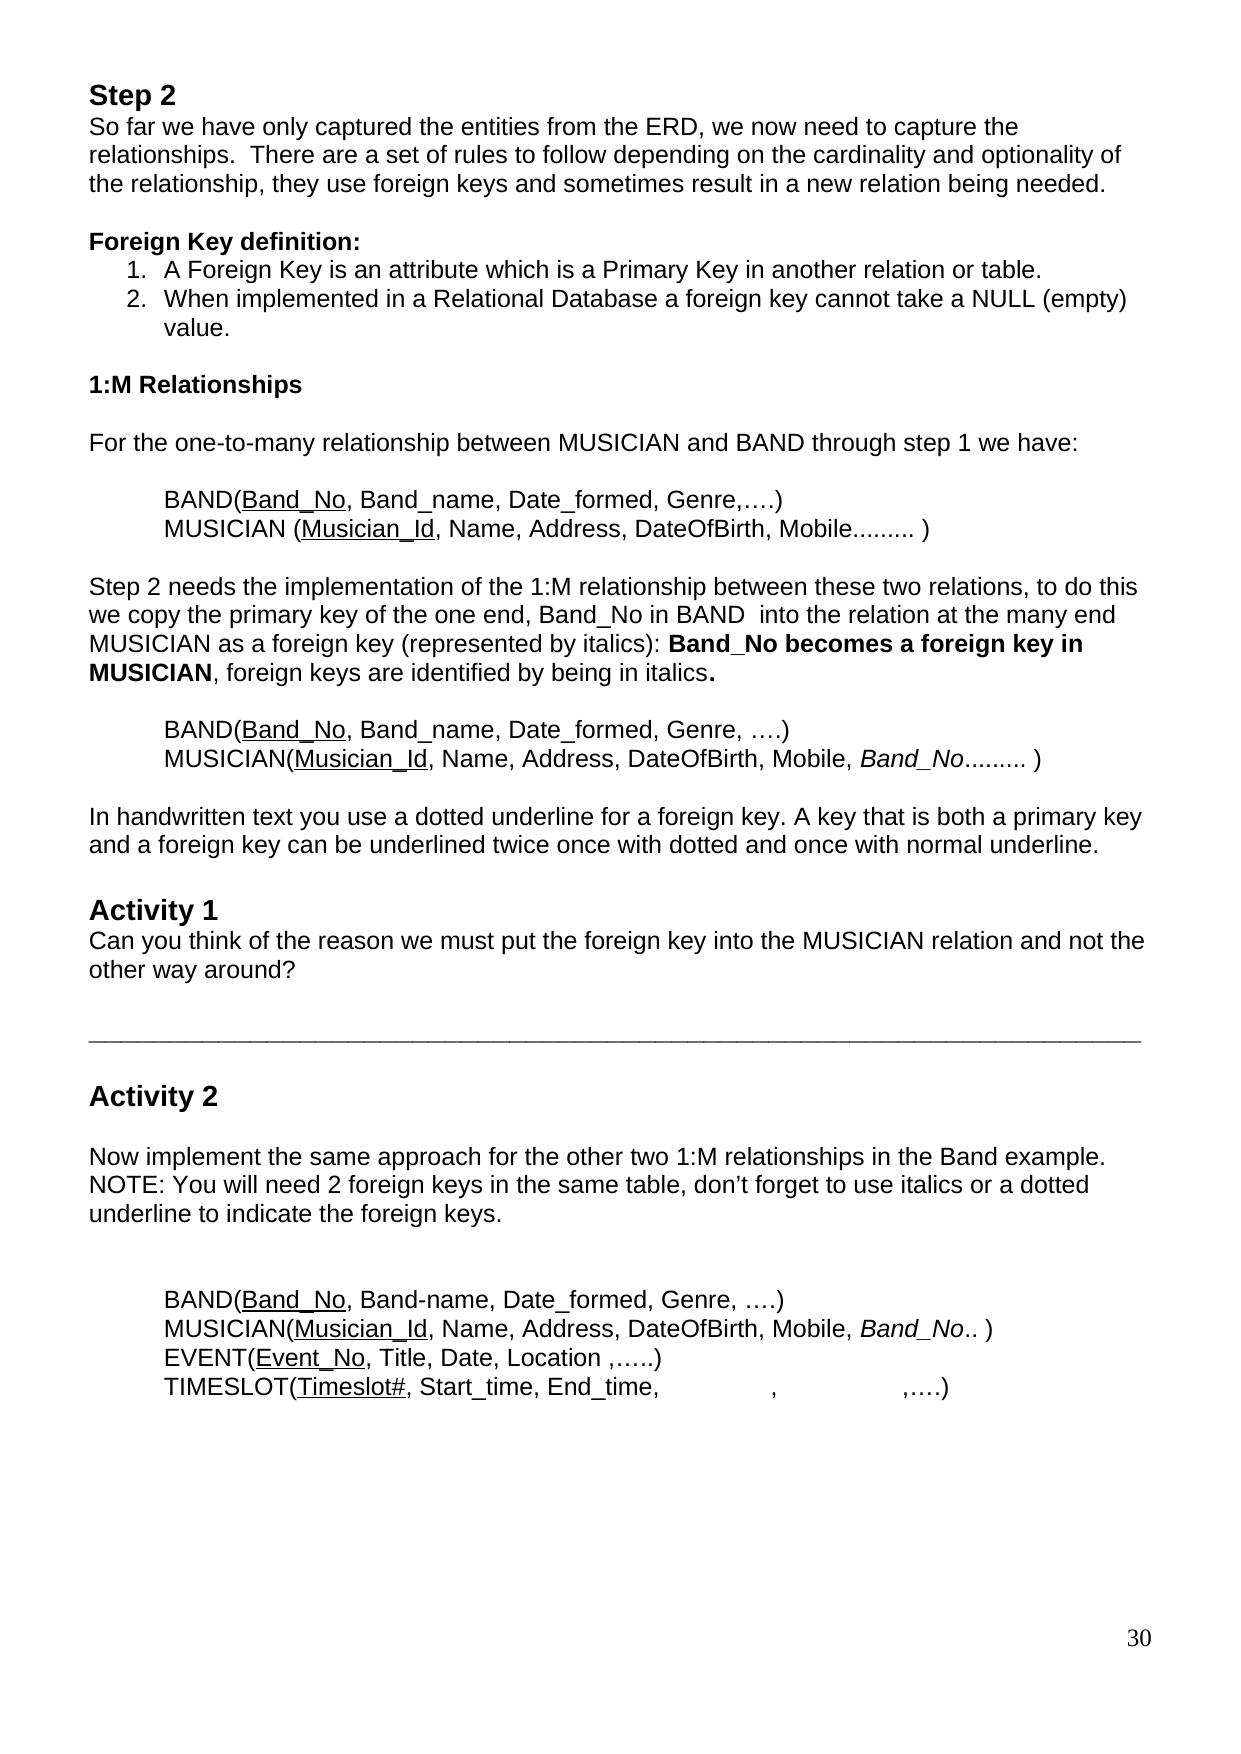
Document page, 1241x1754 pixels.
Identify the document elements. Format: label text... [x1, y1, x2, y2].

list When implemented in a Relational Database a foreign key cannot take a NULL (empty) value. [126, 284, 1152, 341]
text For the one-to-many relationship between MUSICIAN and BAND through step 1 we have: [89, 428, 1152, 456]
text MUSICIAN(Musician_Id, Name, Address, DateOfBirth, Mobile, Band_No......... ) [164, 744, 1152, 773]
text BAND(Band_No, Band_name, Date_formed, Genre, ….) [164, 715, 1152, 744]
text NOTE: You will need 2 foreign keys in the same table, don’t forget to use italics or a dotted underline to indicate the foreign keys. [89, 1170, 1152, 1228]
text MUSICIAN(Musician_Id, Name, Address, DateOfBirth, Mobile, Band_No.. ) [164, 1314, 1152, 1343]
text 1:M Relationships [89, 370, 1152, 399]
text Activity 2 [89, 1079, 1152, 1113]
text TIMESLOT(Timeslot#, Start_time, End_time, , ,….) [164, 1372, 1152, 1400]
text Step 2 [89, 78, 1152, 111]
text MUSICIAN (Musician_Id, Name, Address, DateOfBirth, Mobile......... ) [164, 514, 1152, 543]
text _________________________________________________________________ [89, 1012, 1152, 1046]
text BAND(Band_No, Band_name, Date_formed, Genre,….) [164, 485, 1152, 514]
text Step 2 needs the implementation of the 1:M relationship between these two relations, to do this we copy the primary key of the one end, Band_No in BAND into the relation at the many end MUSICIAN as a foreign key (represented by italics): Band_No becomes a foreign key in MUSICIAN, foreign keys are identified by being in italics. [89, 571, 1152, 686]
text EVENT(Event_No, Title, Date, Location ,…..) [164, 1343, 1152, 1372]
text So far we have only captured the entities from the ERD, we now need to capture the relationships. There are a set of rules to follow depending on the cardinality and optionality of the relationship, they use foreign keys and sometimes result in a new relation being needed. [89, 111, 1152, 198]
text Activity 1 [89, 892, 1152, 926]
text Foreign Key definition: [89, 226, 1152, 255]
text Now implement the same approach for the other two 1:M relationships in the Band example. [89, 1142, 1152, 1170]
list A Foreign Key is an attribute which is a Primary Key in another relation or table. [126, 255, 1152, 284]
text In handwritten text you use a dotted underline for a foreign key. A key that is both a primary key and a foreign key can be underlined twice once with dotted and once with normal underline. [89, 801, 1152, 859]
text BAND(Band_No, Band-name, Date_formed, Genre, ….) [164, 1285, 1152, 1314]
text Can you think of the reason we must put the foreign key into the MUSICIAN relation and not the other way around? [89, 926, 1152, 983]
